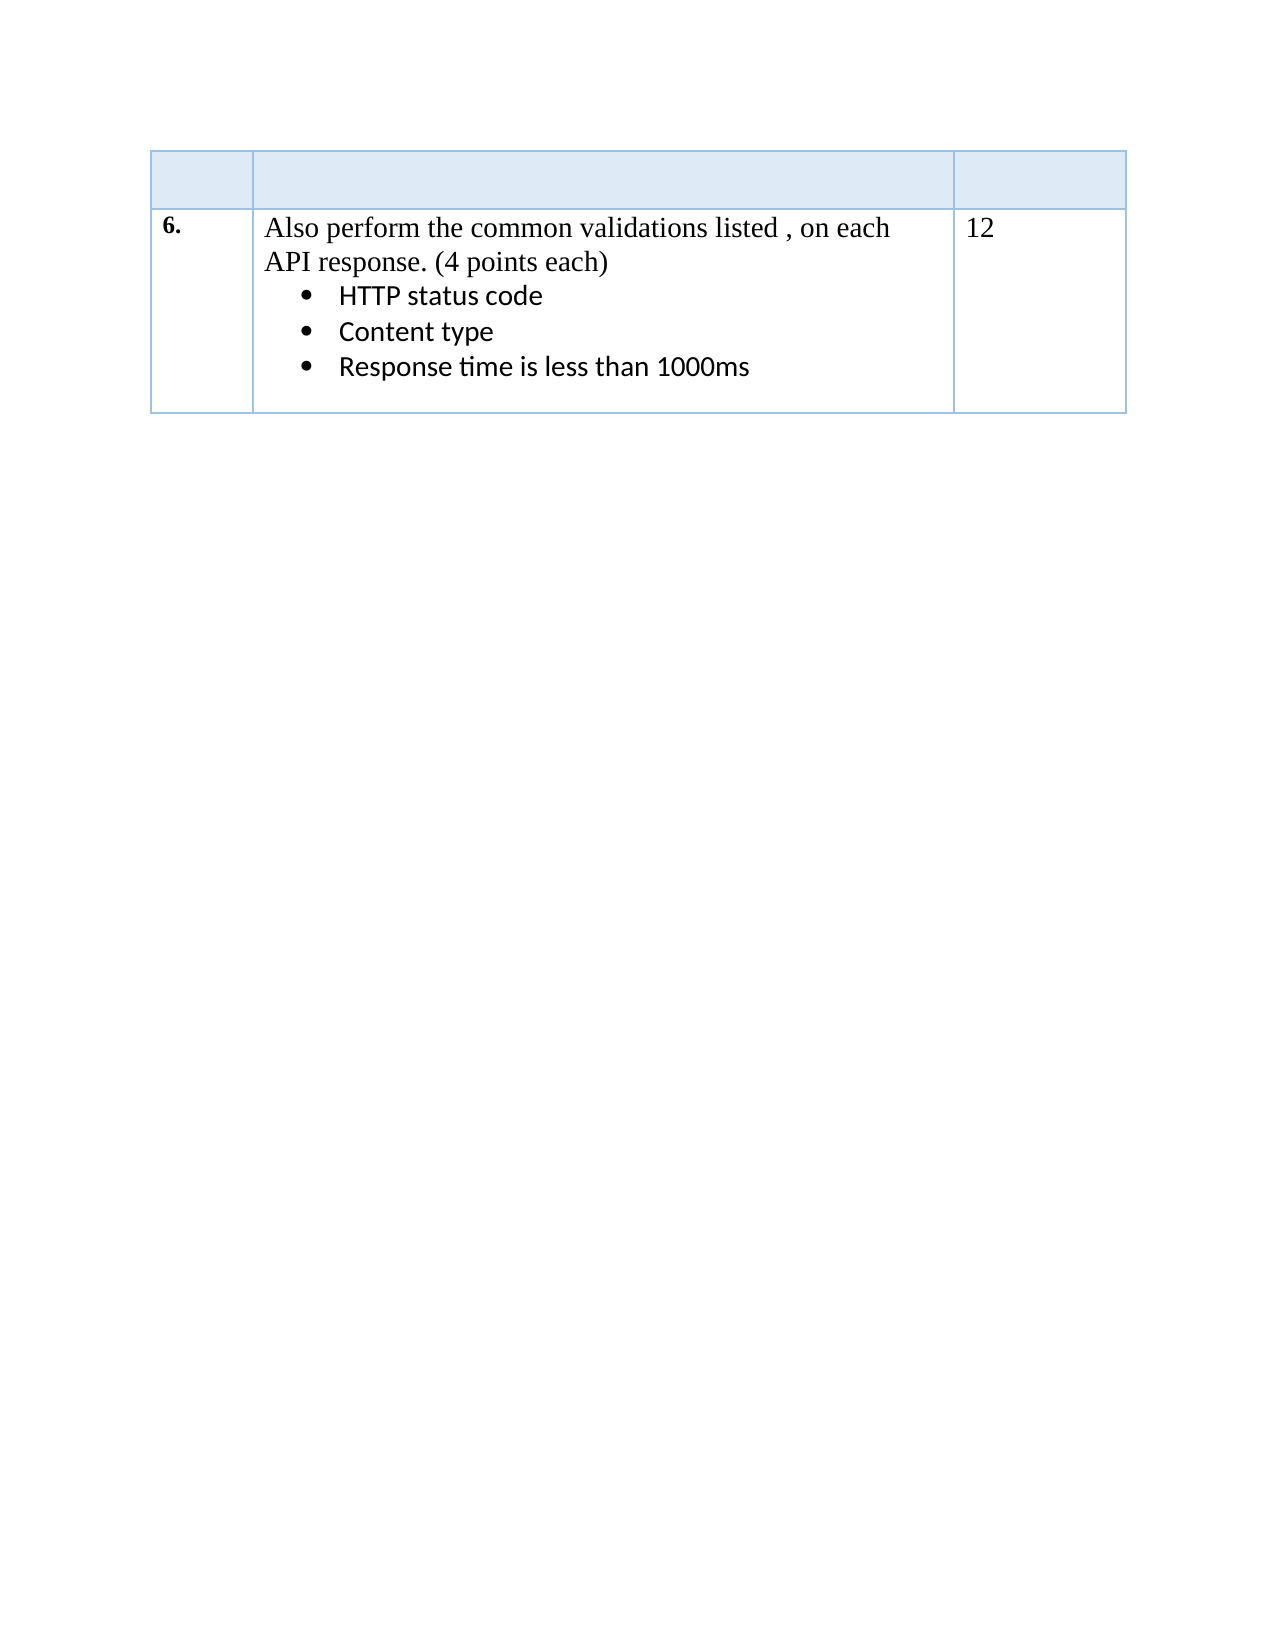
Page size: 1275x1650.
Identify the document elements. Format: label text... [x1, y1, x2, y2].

table_cell Also perform the common validations listed , on each API response. (4 points each) HTTP status code Content type Response time is less than 1000ms [254, 210, 953, 412]
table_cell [254, 152, 953, 208]
table_cell 6. [152, 210, 252, 412]
table_cell 5 [955, 152, 1125, 208]
table_cell 5. [152, 152, 252, 208]
table_cell 12 [955, 210, 1125, 412]
